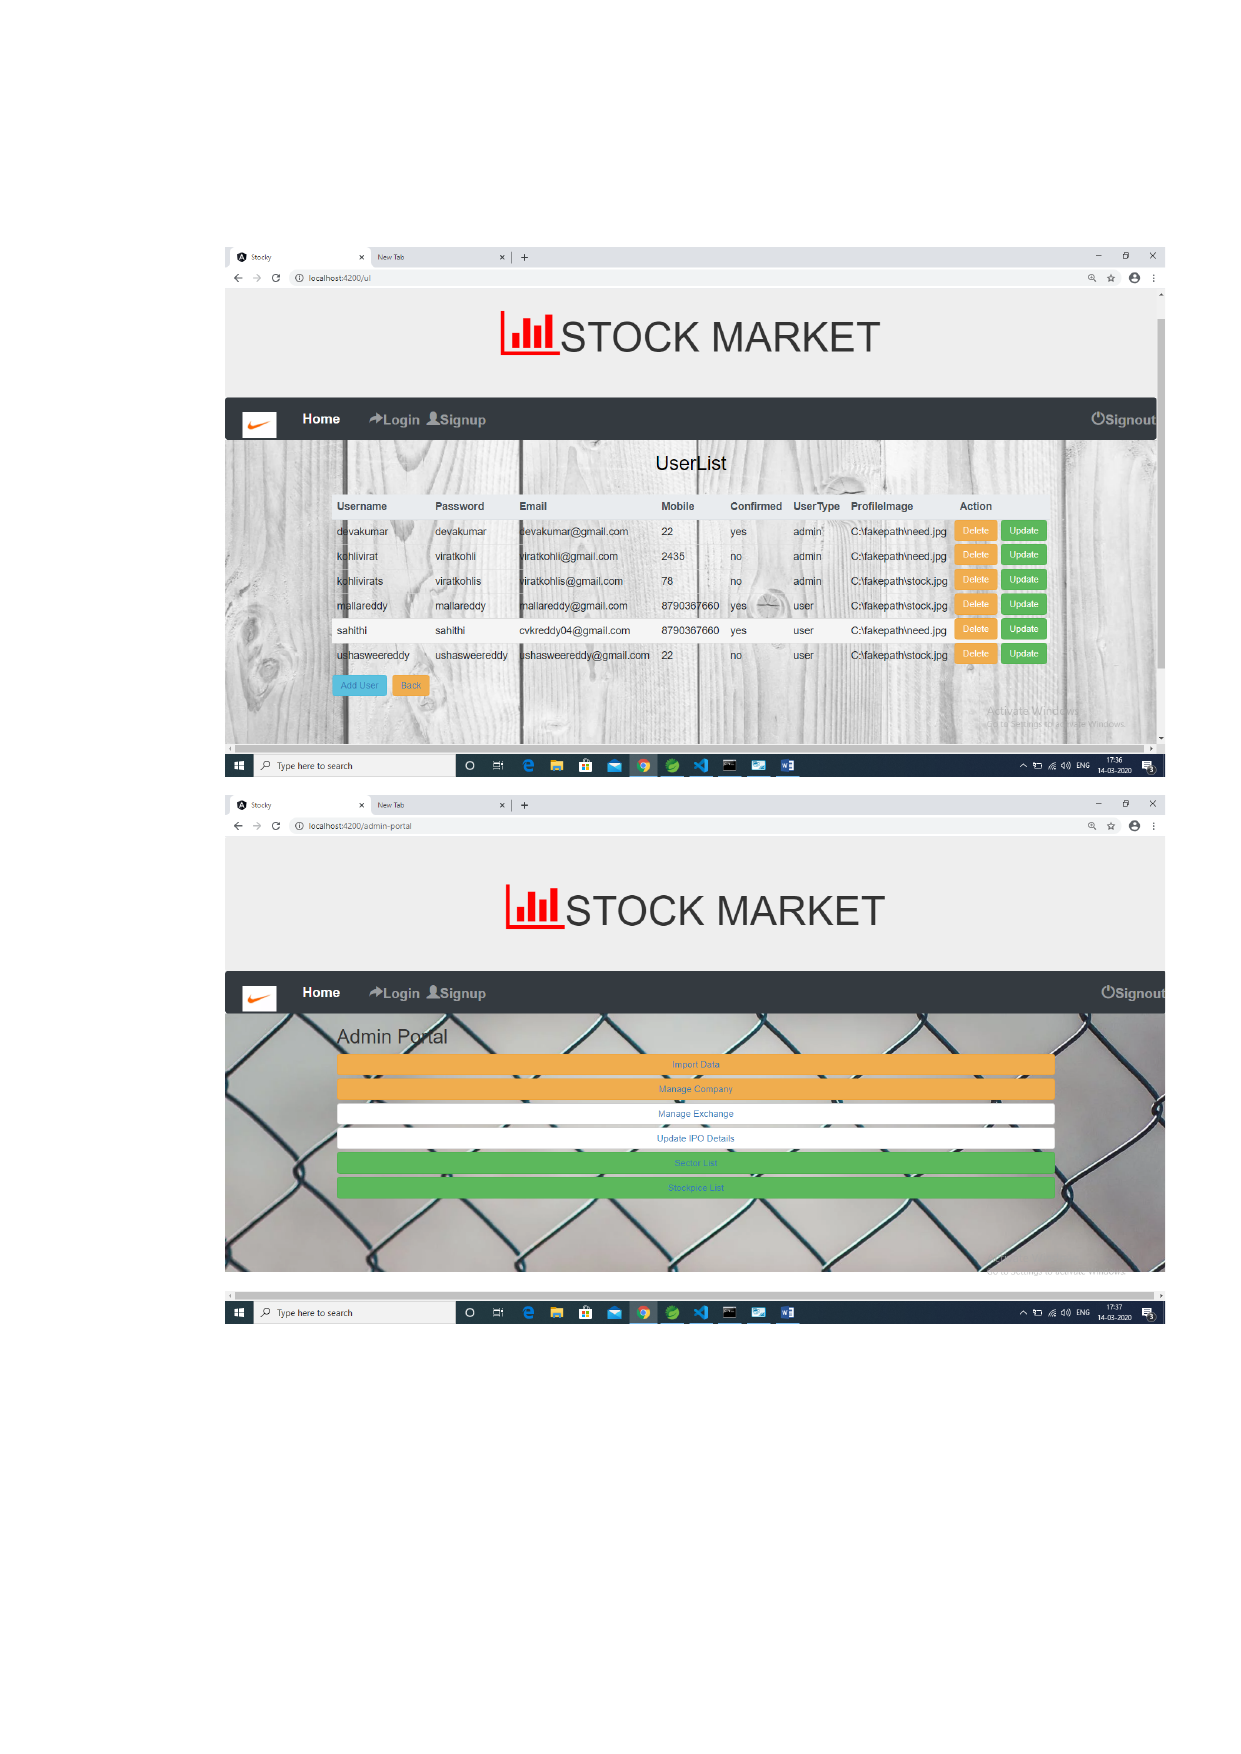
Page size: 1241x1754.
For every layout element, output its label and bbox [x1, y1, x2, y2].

picture [225, 247, 1166, 777]
picture [225, 795, 1166, 1324]
